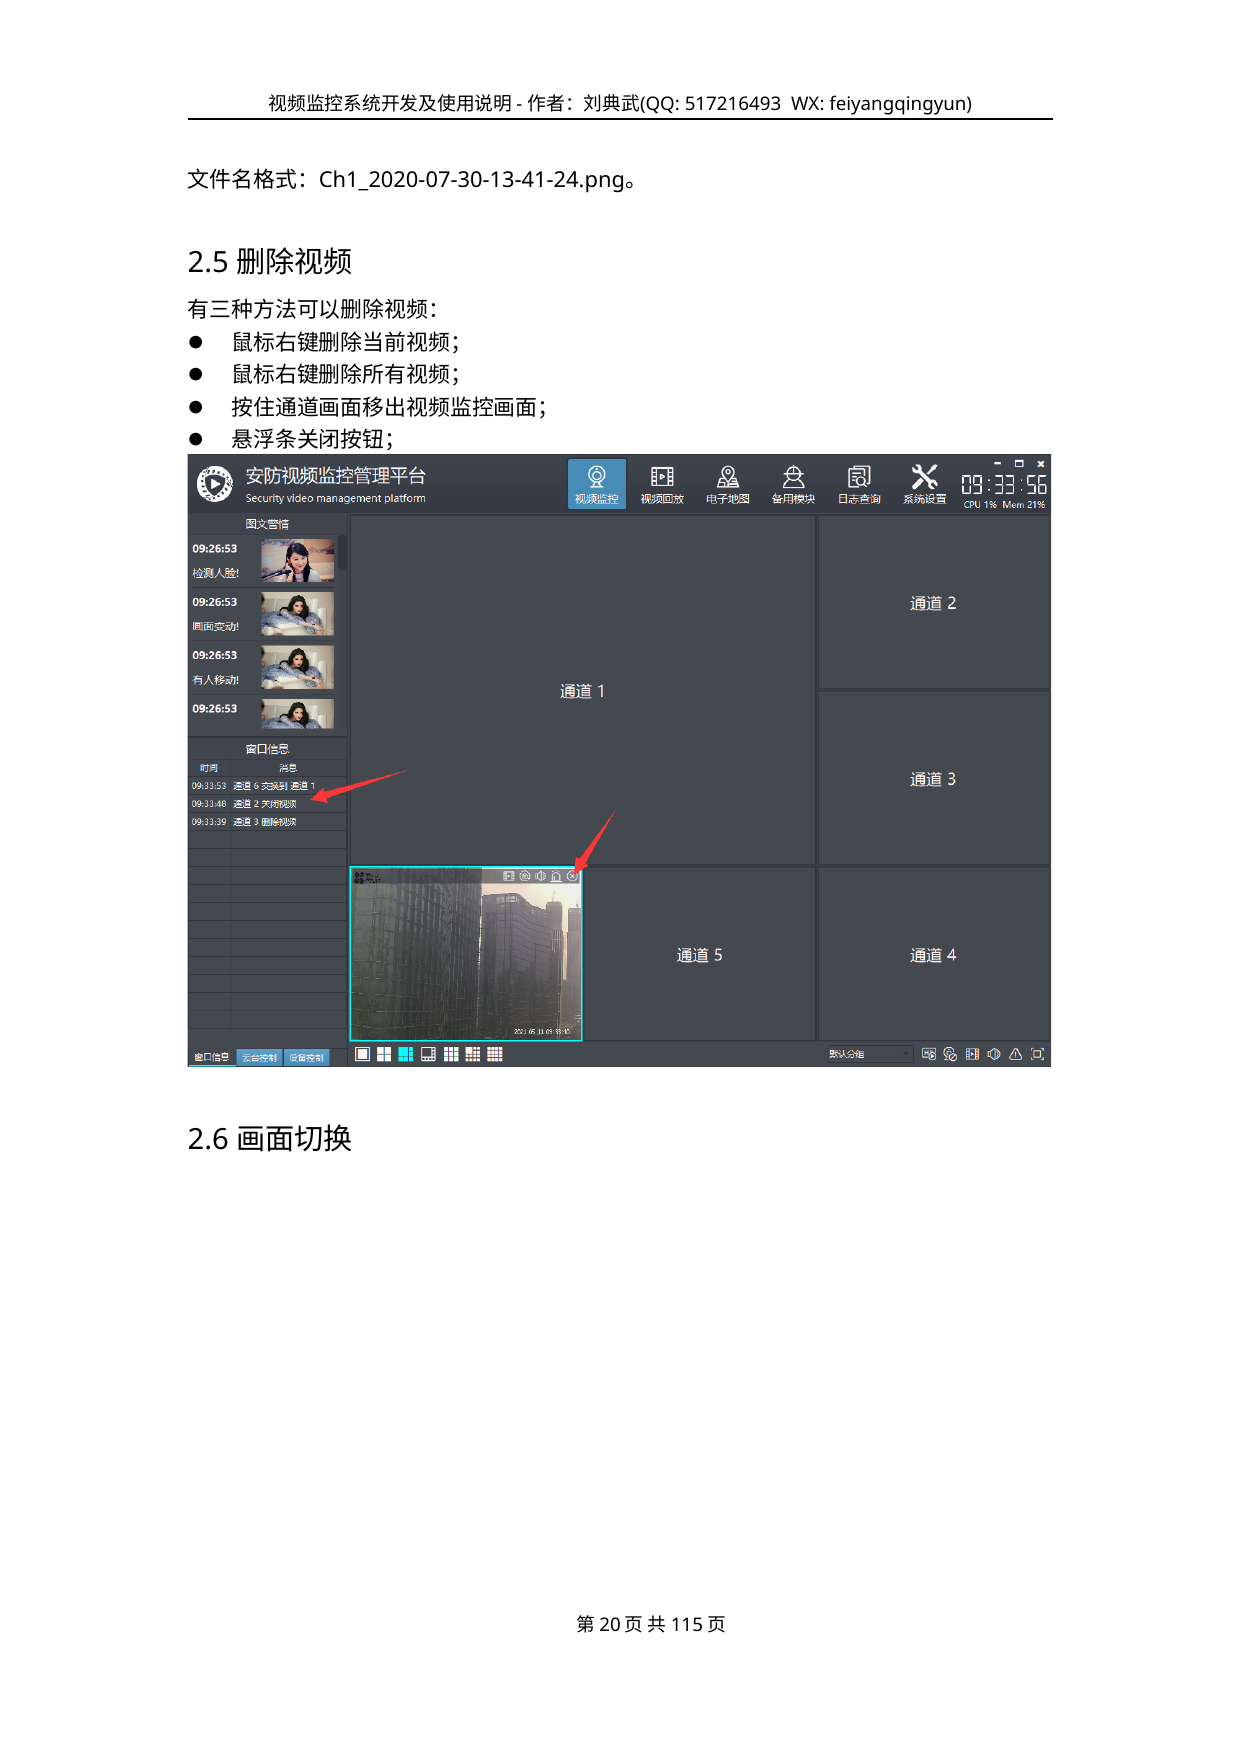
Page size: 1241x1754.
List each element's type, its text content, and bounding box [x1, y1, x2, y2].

text 有三种方法可以删除视频： [187, 292, 1053, 324]
list 鼠标右键删除所有视频； [187, 357, 1053, 389]
text 2.6 画面切换 [187, 1104, 1053, 1169]
picture [187, 454, 1052, 1067]
text 2.5 删除视频 [187, 227, 1053, 292]
text 文件名格式：Ch1_2020-07-30-13-41-24.png。 [187, 162, 1053, 194]
list 悬浮条关闭按钮； [187, 422, 1053, 454]
list 按住通道画面移出视频监控画面； [187, 389, 1053, 422]
list 鼠标右键删除当前视频； [187, 324, 1053, 357]
